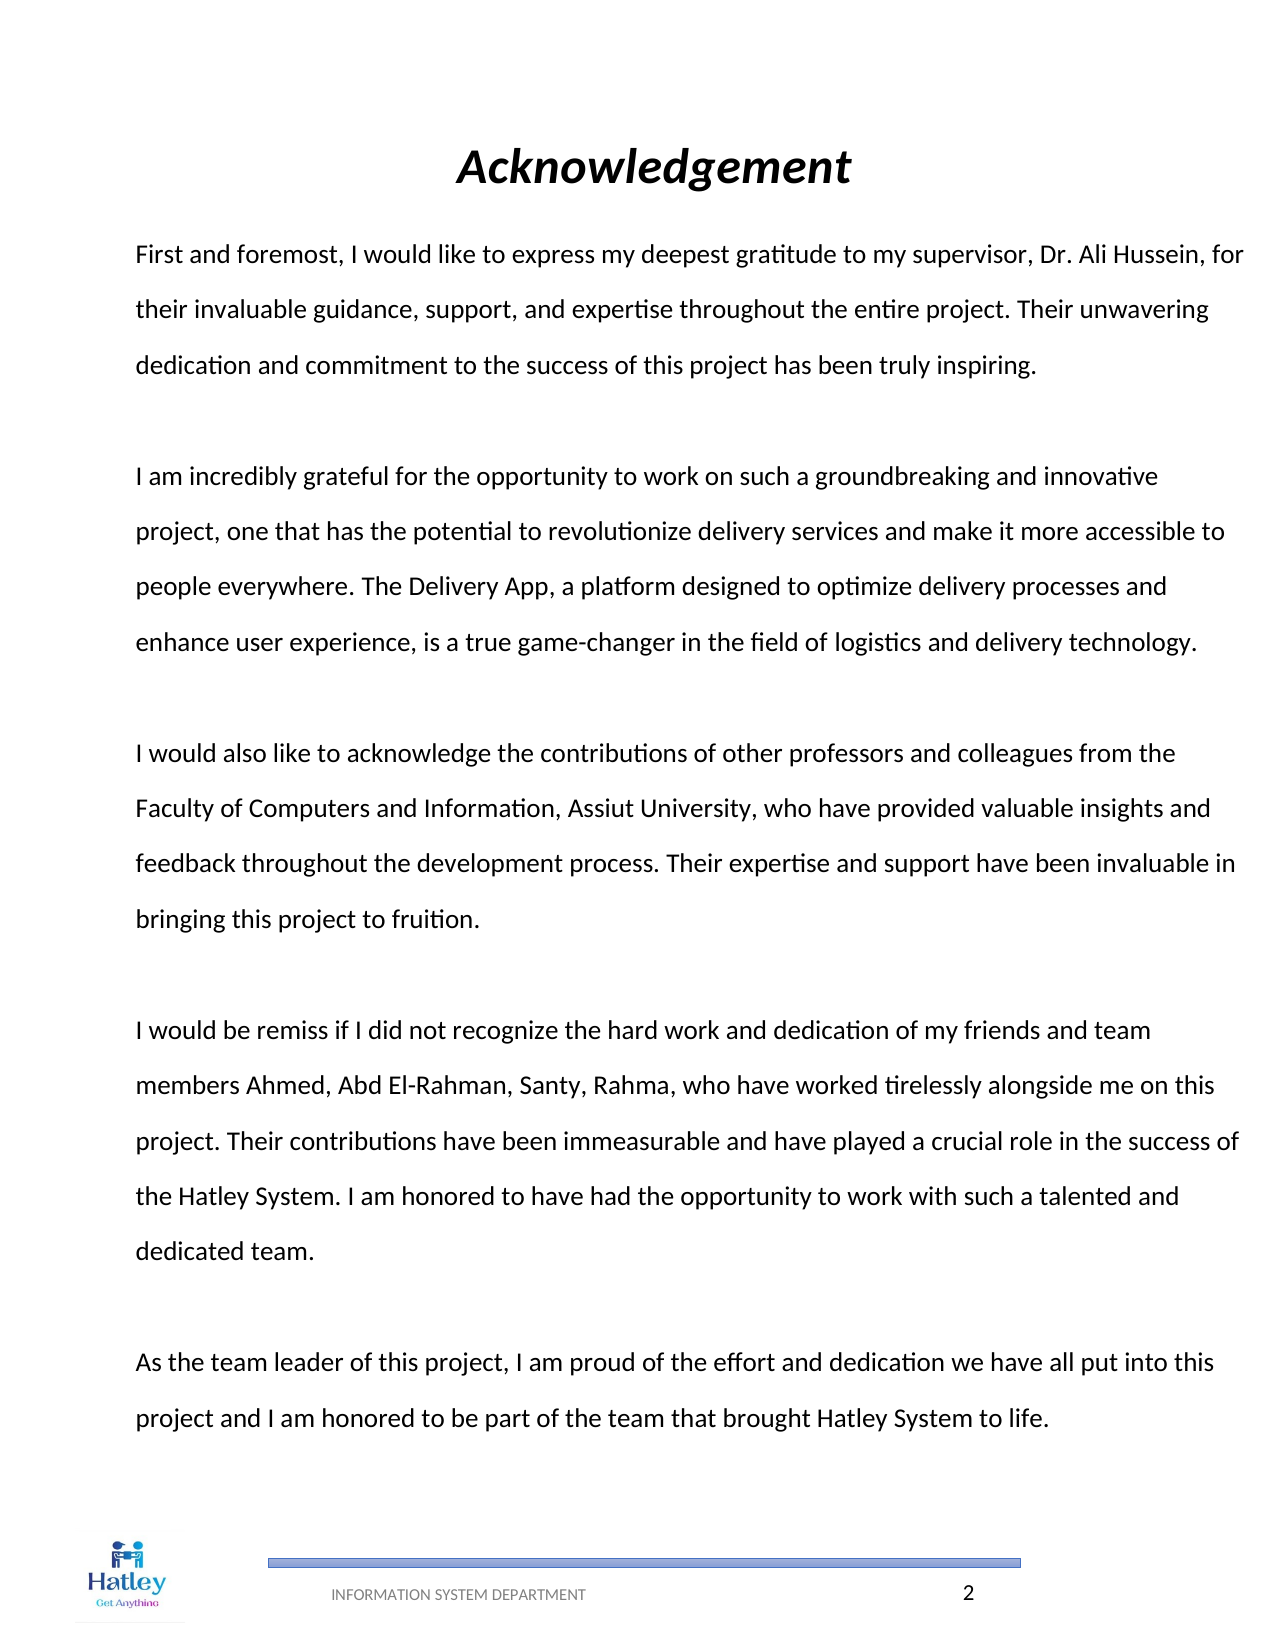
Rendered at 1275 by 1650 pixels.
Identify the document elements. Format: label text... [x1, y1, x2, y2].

text As the team leader of this project, I am proud of the effort and dedication we have all put into this project and I am honored to be part of the team that brought Hatley System to life. [135, 1345, 1248, 1434]
picture [75, 1528, 185, 1623]
text I would be remiss if I did not recognize the hard work and dedication of my friends and team members Ahmed, Abd El-Rahman, Santy, Rahma, who have worked tirelessly alongside me on this project. Their contributions have been immeasurable and have played a crucial role in the success of the Hatley System. I am honored to have had the opportunity to work with such a talented and dedicated team. [135, 1013, 1248, 1267]
picture [269, 1559, 1020, 1567]
text First and foremost, I would like to express my deepest gratitude to my supervisor, Dr. Ali Hussein, for their invaluable guidance, support, and expertise throughout the entire project. Their unwavering dedication and commitment to the success of this project has been truly inspiring. [135, 237, 1248, 381]
text Acknowledgement [60, 134, 1248, 196]
text I would also like to acknowledge the contributions of other professors and colleagues from the Faculty of Computers and Information, Assiut University, who have provided valuable insights and feedback throughout the development process. Their expertise and support have been invaluable in bringing this project to fruition. [135, 736, 1248, 935]
text I am incredibly grateful for the opportunity to work on such a groundbreaking and innovative project, one that has the potential to revolutionize delivery services and make it more accessible to people everywhere. The Delivery App, a platform designed to optimize delivery processes and enhance user experience, is a true game-changer in the field of logistics and delivery technology. [135, 459, 1248, 658]
